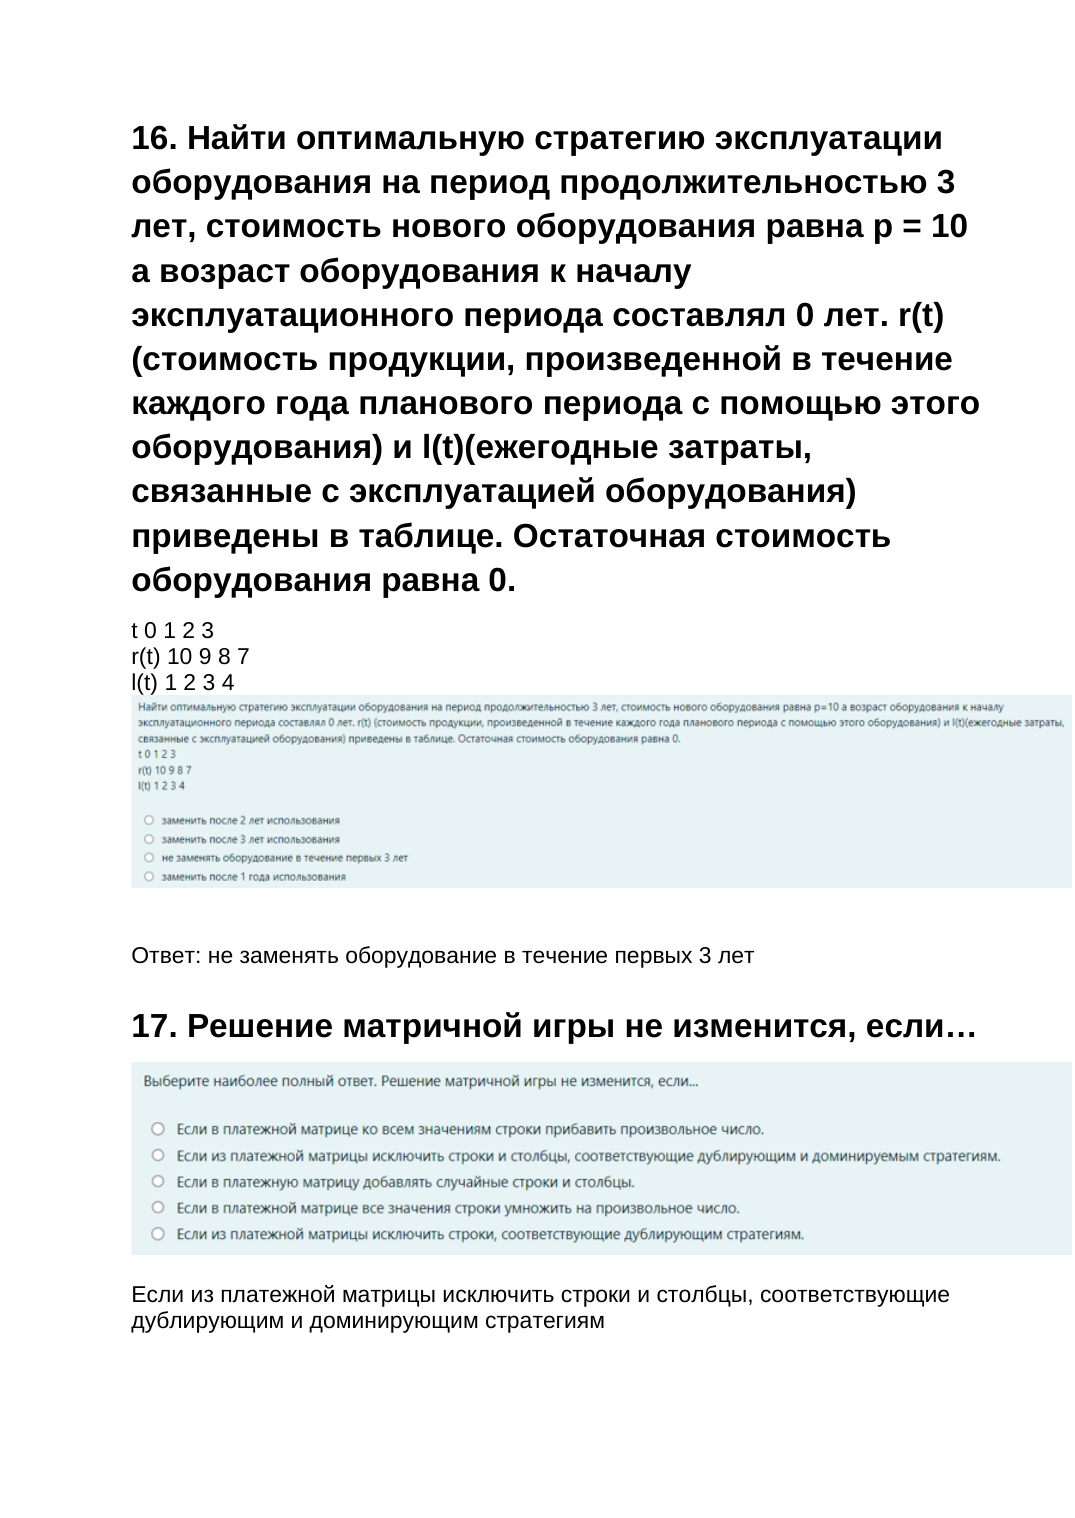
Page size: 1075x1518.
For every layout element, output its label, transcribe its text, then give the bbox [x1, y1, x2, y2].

text t 0 1 2 3 [131, 617, 992, 643]
subtitle 17. Решение матричной игры не изменится, если… [131, 1006, 992, 1045]
picture [131, 1062, 1072, 1255]
text r(t) 10 9 8 7 [131, 643, 992, 669]
text Ответ: не заменять оборудование в течение первых 3 лет [131, 942, 992, 969]
picture [131, 695, 1072, 888]
text l(t) 1 2 3 4 [131, 669, 992, 695]
subtitle 16. Найти оптимальную стратегию эксплуатации оборудования на период продолжительностью 3 лет, стоимость нового оборудования равна p = 10 а возраст оборудования к началу эксплуатационного периода составлял 0 лет. r(t) (стоимость продукции, произведенной в течение каждого года планового периода с помощью этого оборудования) и l(t)(ежегодные затраты, связанные с эксплуатацией оборудования) приведены в таблице. Остаточная стоимость оборудования равна 0. [131, 118, 992, 598]
text Если из платежной матрицы исключить строки и столбцы, соответствующие дублирующим и доминирующим стратегиям [131, 1255, 992, 1334]
